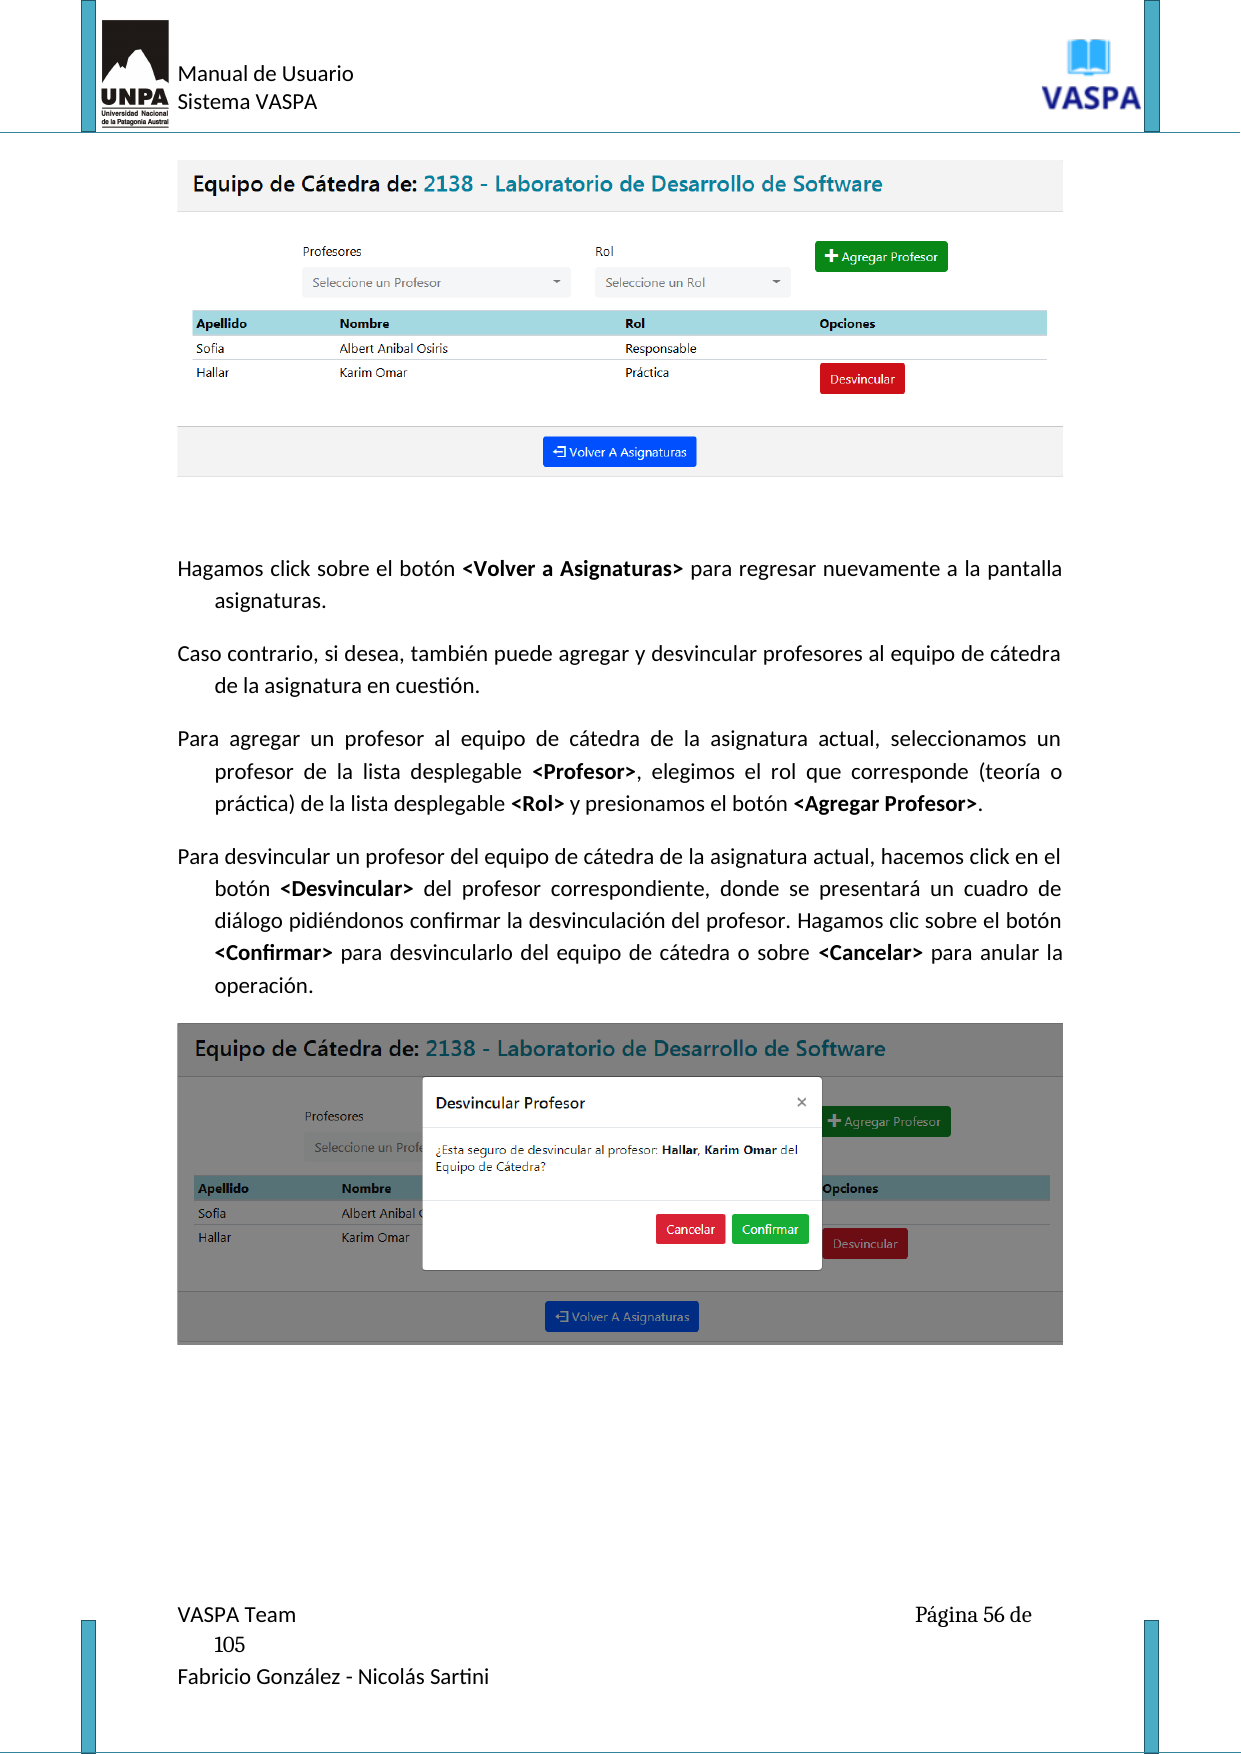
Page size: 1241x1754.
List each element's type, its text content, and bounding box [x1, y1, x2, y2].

text Hagamos click sobre el botón <Volver a Asignaturas> para regresar nuevamente a la pantalla asignaturas. [177, 554, 1063, 614]
picture [177, 160, 1063, 477]
text Para agregar un profesor al equipo de cátedra de la asignatura actual, seleccionamos un profesor de la lista desplegable <Profesor>, elegimos el rol que corresponde (teoría o práctica) de la lista desplegable <Rol> y presionamos el botón <Agregar Profesor>. [177, 724, 1063, 817]
picture [1036, 19, 1146, 129]
text Para desvincular un profesor del equipo de cátedra de la asignatura actual, hacemos click en el botón <Desvincular> del profesor correspondiente, donde se presentará un cuadro de diálogo pidiéndonos confirmar la desvinculación del profesor. Hagamos clic sobre el botón <Confirmar> para desvincularlo del equipo de cátedra o sobre <Cancelar> para anular la operación. [177, 842, 1063, 999]
picture [177, 1023, 1063, 1345]
text Caso contrario, si desea, también puede agregar y desvincular profesores al equipo de cátedra de la asignatura en cuestión. [177, 639, 1063, 699]
picture [100, 18, 170, 129]
